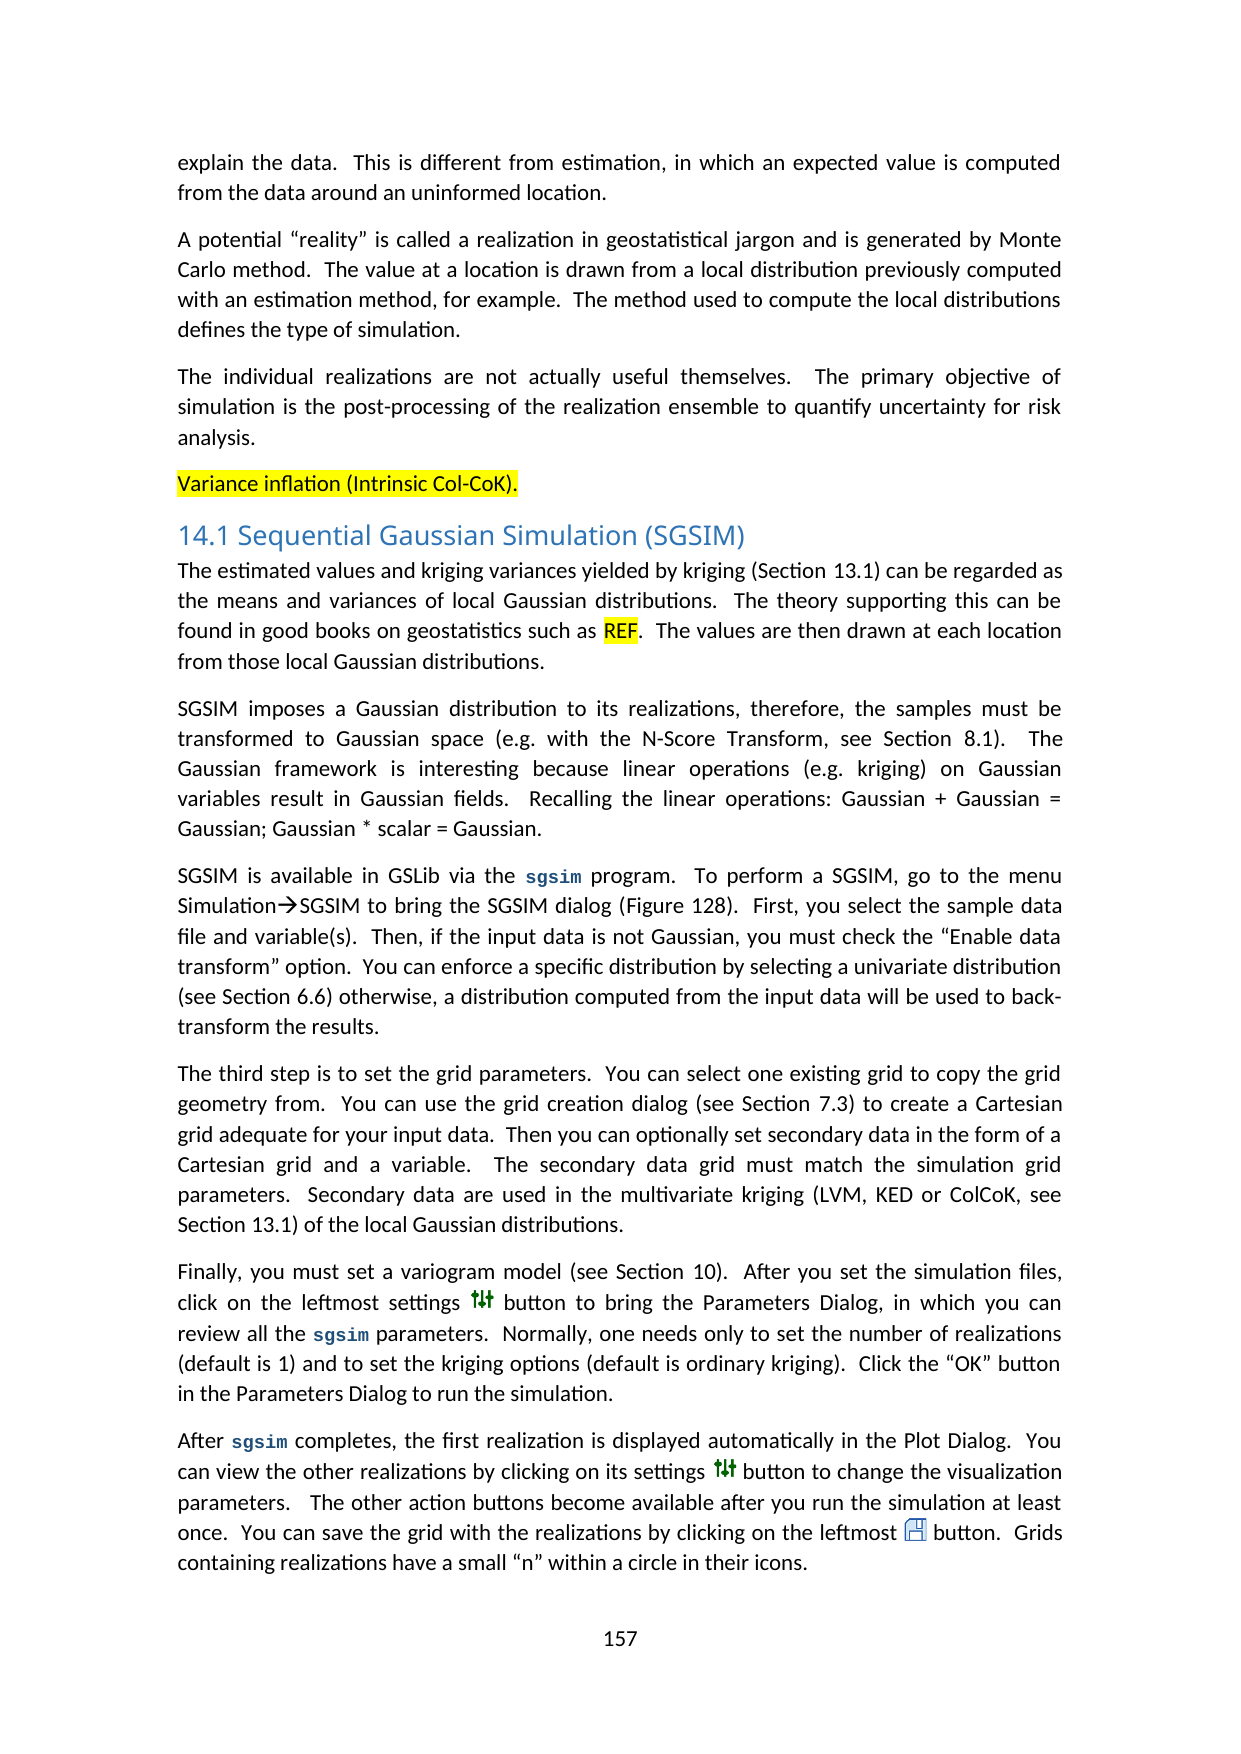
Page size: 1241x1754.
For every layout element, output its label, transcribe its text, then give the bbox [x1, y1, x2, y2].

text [177, 148, 1063, 206]
text The third step is to set the grid parameters. You can select one existing grid to copy the grid geometry from. You can use the grid creation dialog (see Section 7.3) to create a Cartesian grid adequate for your input data. Then you can optionally set secondary data in the form of a Cartesian grid and a variable. The secondary data grid must match the simulation grid parameters. Secondary data are used in the multivariate kriging (LVM, KED or ColCoK, see Section 13.1) of the local Gaussian distributions. [177, 1059, 1063, 1238]
text SGSIM imposes a Gaussian distribution to its realizations, therefore, the samples must be transformed to Gaussian space (e.g. with the N-Score Transform, see Section 8.1). The Gaussian framework is interesting because linear operations (e.g. kriging) on Gaussian variables result in Gaussian fields. Recalling the linear operations: Gaussian + Gaussian = Gaussian; Gaussian * scalar = Gaussian. [177, 694, 1063, 842]
text A potential “reality” is called a realization in geostatistical jargon and is generated by Monte Carlo method. The value at a location is drawn from a local distribution previously computed with an estimation method, for example. The method used to compute the local distributions defines the type of simulation. [177, 225, 1063, 343]
picture [470, 1287, 494, 1311]
text Variance inflation (Intrinsic Col-CoK). [177, 469, 1063, 497]
text The individual realizations are not actually useful themselves. The primary objective of simulation is the post-processing of the realization ensemble to quantify uncertainty for risk analysis. [177, 362, 1063, 451]
text Finally, you must set a variogram model (see Section 10). After you set the simulation files, click on the leftmost settings button to bring the Parameters Dialog, in which you can review all the sgsim parameters. Normally, one needs only to set the number of realizations (default is 1) and to set the kriging options (default is ordinary kriging). Click the “OK” button in the Parameters Dialog to run the simulation. [177, 1257, 1063, 1407]
text After sgsim completes, the first realization is displayed automatically in the Plot Dialog. You can view the other realizations by clicking on its settings button to change the visualization parameters. The other action buttons become available after you run the simulation at least once. You can save the grid with the realizations by clicking on the leftmost button. Grids containing realizations have a small “n” within a circle in their icons. [177, 1426, 1063, 1576]
text SGSIM is available in GSLib via the sgsim program. To perform a SGSIM, go to the menu SimulationSGSIM to bring the SGSIM dialog (Figure 127). First, you select the sample data file and variable(s). Then, if the input data is not Gaussian, you must check the “Enable data transform” option. You can enforce a specific distribution by selecting a univariate distribution (see Section 6.6) otherwise, a distribution computed from the input data will be used to back-transform the results. [177, 861, 1063, 1040]
subtitle Sequential Gaussian Simulation (SGSIM) [177, 516, 1063, 553]
text The estimated values and kriging variances yielded by kriging (Section 13.1) can be regarded as the means and variances of local Gaussian distributions. The theory supporting this can be found in good books on geostatistics such as REF. The values are then drawn at each location from those local Gaussian distributions. [177, 556, 1063, 675]
picture [713, 1456, 737, 1480]
picture [904, 1518, 927, 1541]
